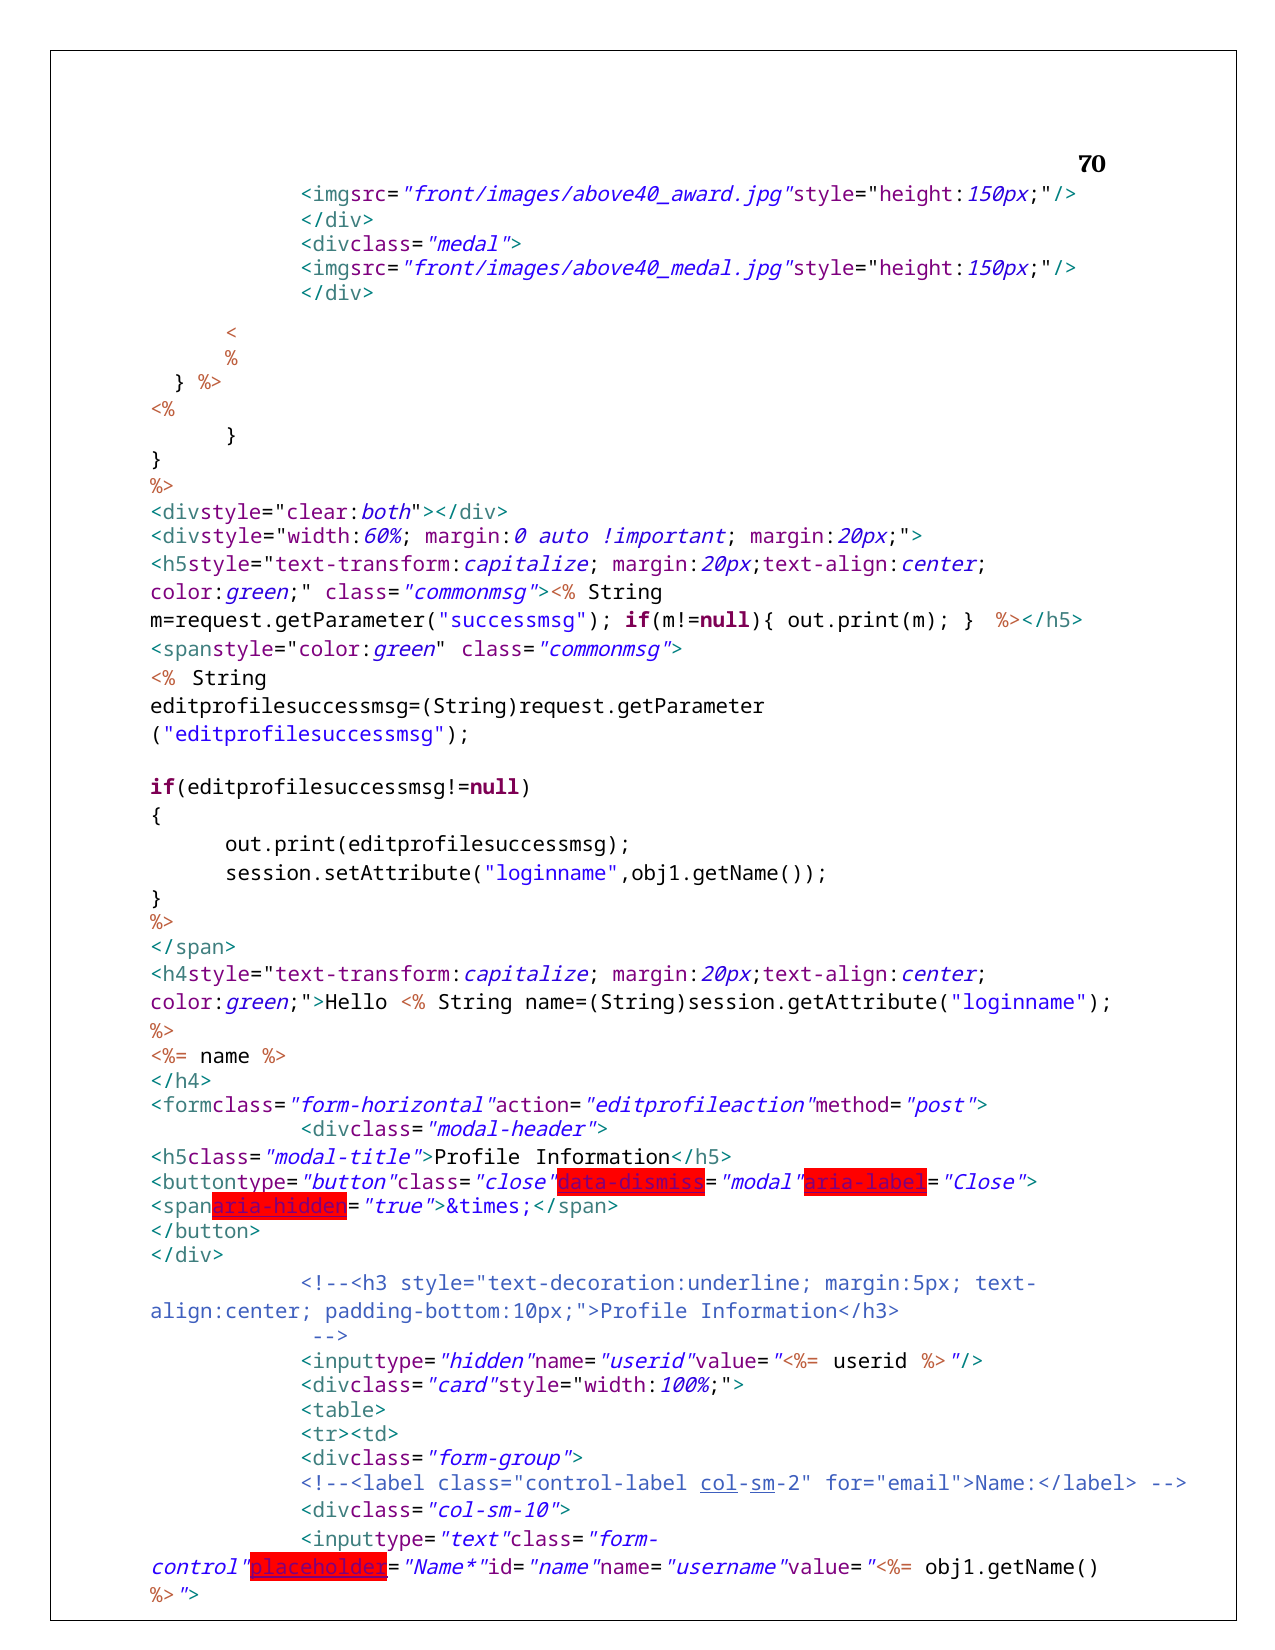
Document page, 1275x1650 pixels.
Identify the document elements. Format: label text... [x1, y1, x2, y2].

text <divclass="form-group"> [300, 1446, 1236, 1471]
text <!--<h3 style="text-decoration:underline; margin:5px; text-align:center; padding-bottom:10px;">Profile Information</h3> [150, 1268, 1125, 1324]
text <spanaria-hidden="true">&times;</span> [347, 1194, 1236, 1219]
text <divstyle="clear:both"></div> [150, 500, 1236, 524]
text <table> [300, 1398, 1236, 1422]
text <divclass="col-sm-10"> [300, 1495, 1236, 1523]
text } [225, 423, 248, 447]
text <% [150, 394, 248, 423]
text <divclass="card"style="width:100%;"> [300, 1373, 1236, 1398]
text </div> [300, 281, 1236, 305]
text <!--<label class="control-label col-sm-2" for="email">Name:</label> --> [300, 1471, 1236, 1495]
text <inputtype="text"class="form- control"placeholder="Name*"id="name"name="username"value="<%= obj1.getName() %>"> [150, 1524, 1114, 1609]
text <h5class="modal-title">Profile Information</h5> [150, 1142, 1236, 1170]
text <% String editprofilesuccessmsg=(String)request.getParameter("editprofilesuccessmsg"); [150, 663, 1023, 748]
text out.print(editprofilesuccessmsg); session.setAttribute("loginname",obj1.getName()); [225, 829, 1023, 886]
text </div> [300, 208, 1236, 232]
text </button> [150, 1219, 1236, 1243]
text <divclass="medal"> [300, 232, 1236, 256]
text } [150, 447, 248, 471]
text %> [150, 471, 248, 500]
text <spanstyle="color:green" class="commonmsg"> [150, 634, 1236, 662]
text %> [150, 910, 1236, 934]
text } [150, 886, 1236, 910]
text <imgsrc="front/images/above40_medal.jpg"style="height:150px;"/> [300, 256, 1236, 281]
text </div> [150, 1243, 1236, 1267]
text </h4> [150, 1069, 1236, 1093]
text } %> [173, 370, 248, 394]
text { [150, 801, 1236, 829]
text <buttontype="button"class="close"data-dismiss="modal"aria-label="Close"> [927, 1170, 1236, 1194]
text <% [225, 321, 248, 370]
text <h5style="text-transform:capitalize; margin:20px;text-align:center; color:green;" class="commonmsg"><% String m=request.getParameter("successmsg"); if(m!=null){ out.print(m); } %></h5> [150, 549, 1114, 634]
text <buttontype="button"class="close"data-dismiss="modal"aria-label="Close"> [150, 1170, 557, 1194]
text <divclass="modal-header"> [300, 1117, 1236, 1142]
text <divstyle="width:60%; margin:0 auto !important; margin:20px;"> [150, 524, 1236, 549]
text <imgsrc="front/images/above40_award.jpg"style="height:150px;"/> [300, 179, 1236, 208]
text <%= name %> [150, 1044, 1236, 1069]
text --> [311, 1324, 1236, 1349]
text <formclass="form-horizontal"action="editprofileaction"method="post"> [150, 1093, 1236, 1117]
text <inputtype="hidden"name="userid"value="<%= userid %>"/> [300, 1349, 1236, 1373]
text </span> [150, 935, 1236, 959]
text <tr><td> [300, 1422, 1236, 1446]
text <h4style="text-transform:capitalize; margin:20px;text-align:center; color:green;">Hello <% String name=(String)session.getAttribute("loginname"); %> [150, 959, 1114, 1044]
text if(editprofilesuccessmsg!=null) [150, 772, 1236, 801]
